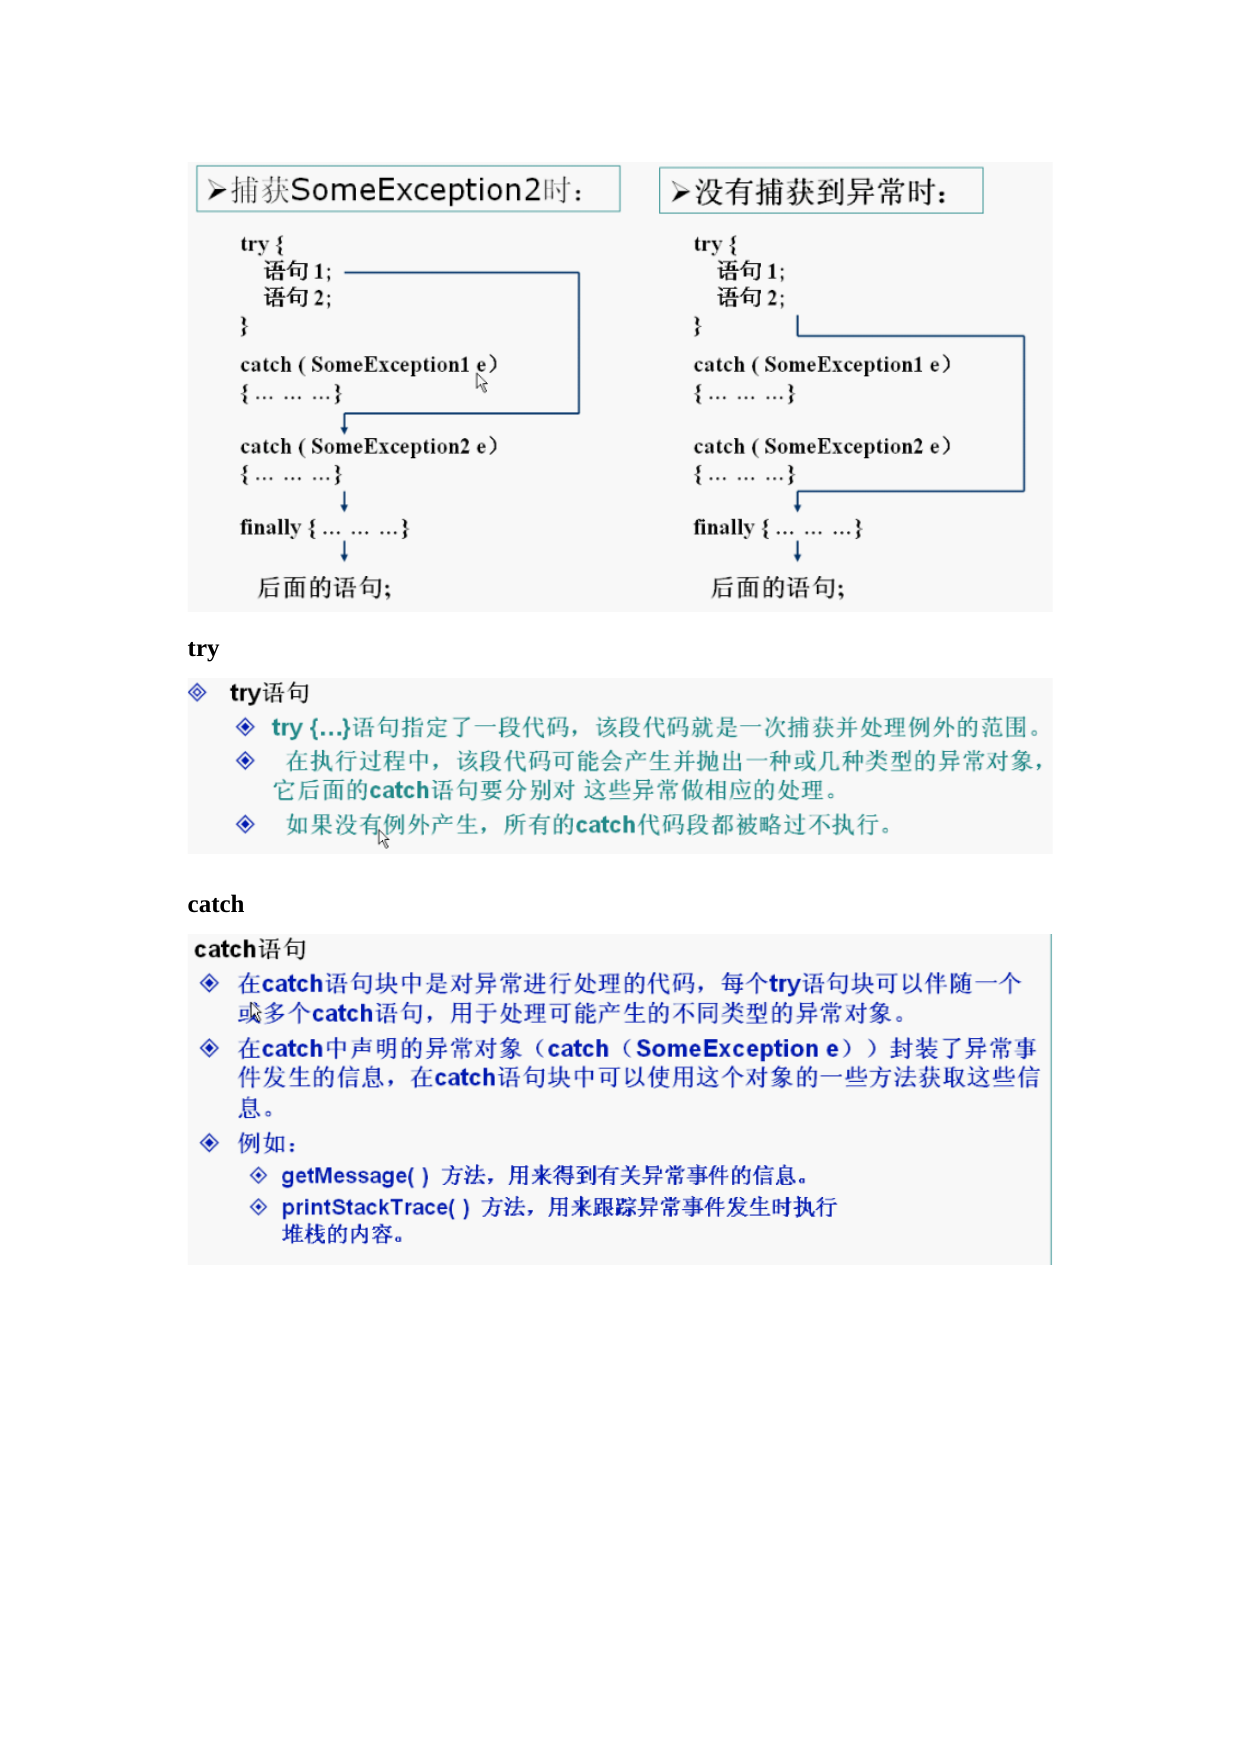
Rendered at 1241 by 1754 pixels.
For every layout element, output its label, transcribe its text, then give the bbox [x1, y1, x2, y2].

picture [187, 162, 1053, 612]
subtitle catch [187, 888, 1053, 920]
picture [187, 934, 1053, 1265]
picture [187, 678, 1053, 854]
subtitle try [187, 631, 1053, 664]
